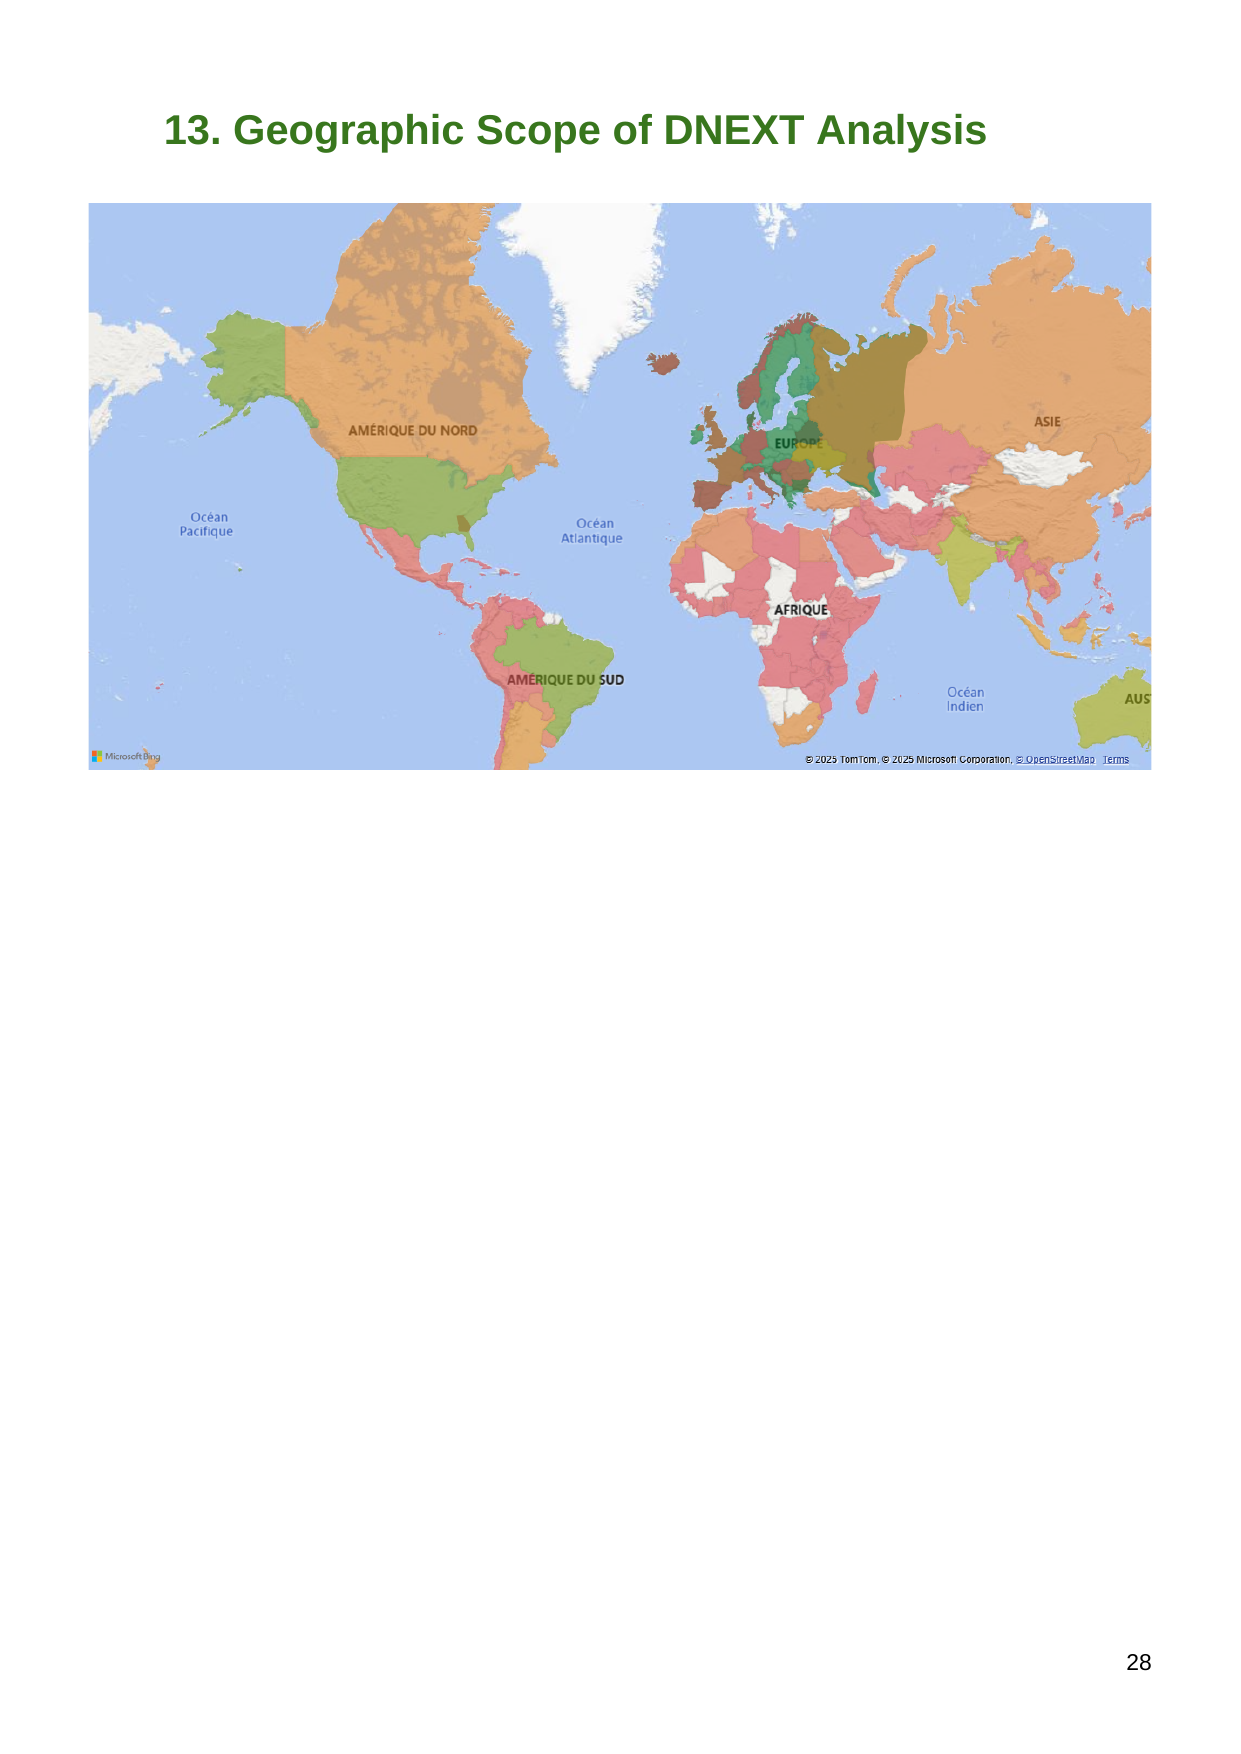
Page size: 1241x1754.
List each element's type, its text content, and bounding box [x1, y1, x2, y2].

subtitle 13. Geographic Scope of DNEXT Analysis [163, 105, 1152, 153]
picture [88, 203, 1152, 770]
